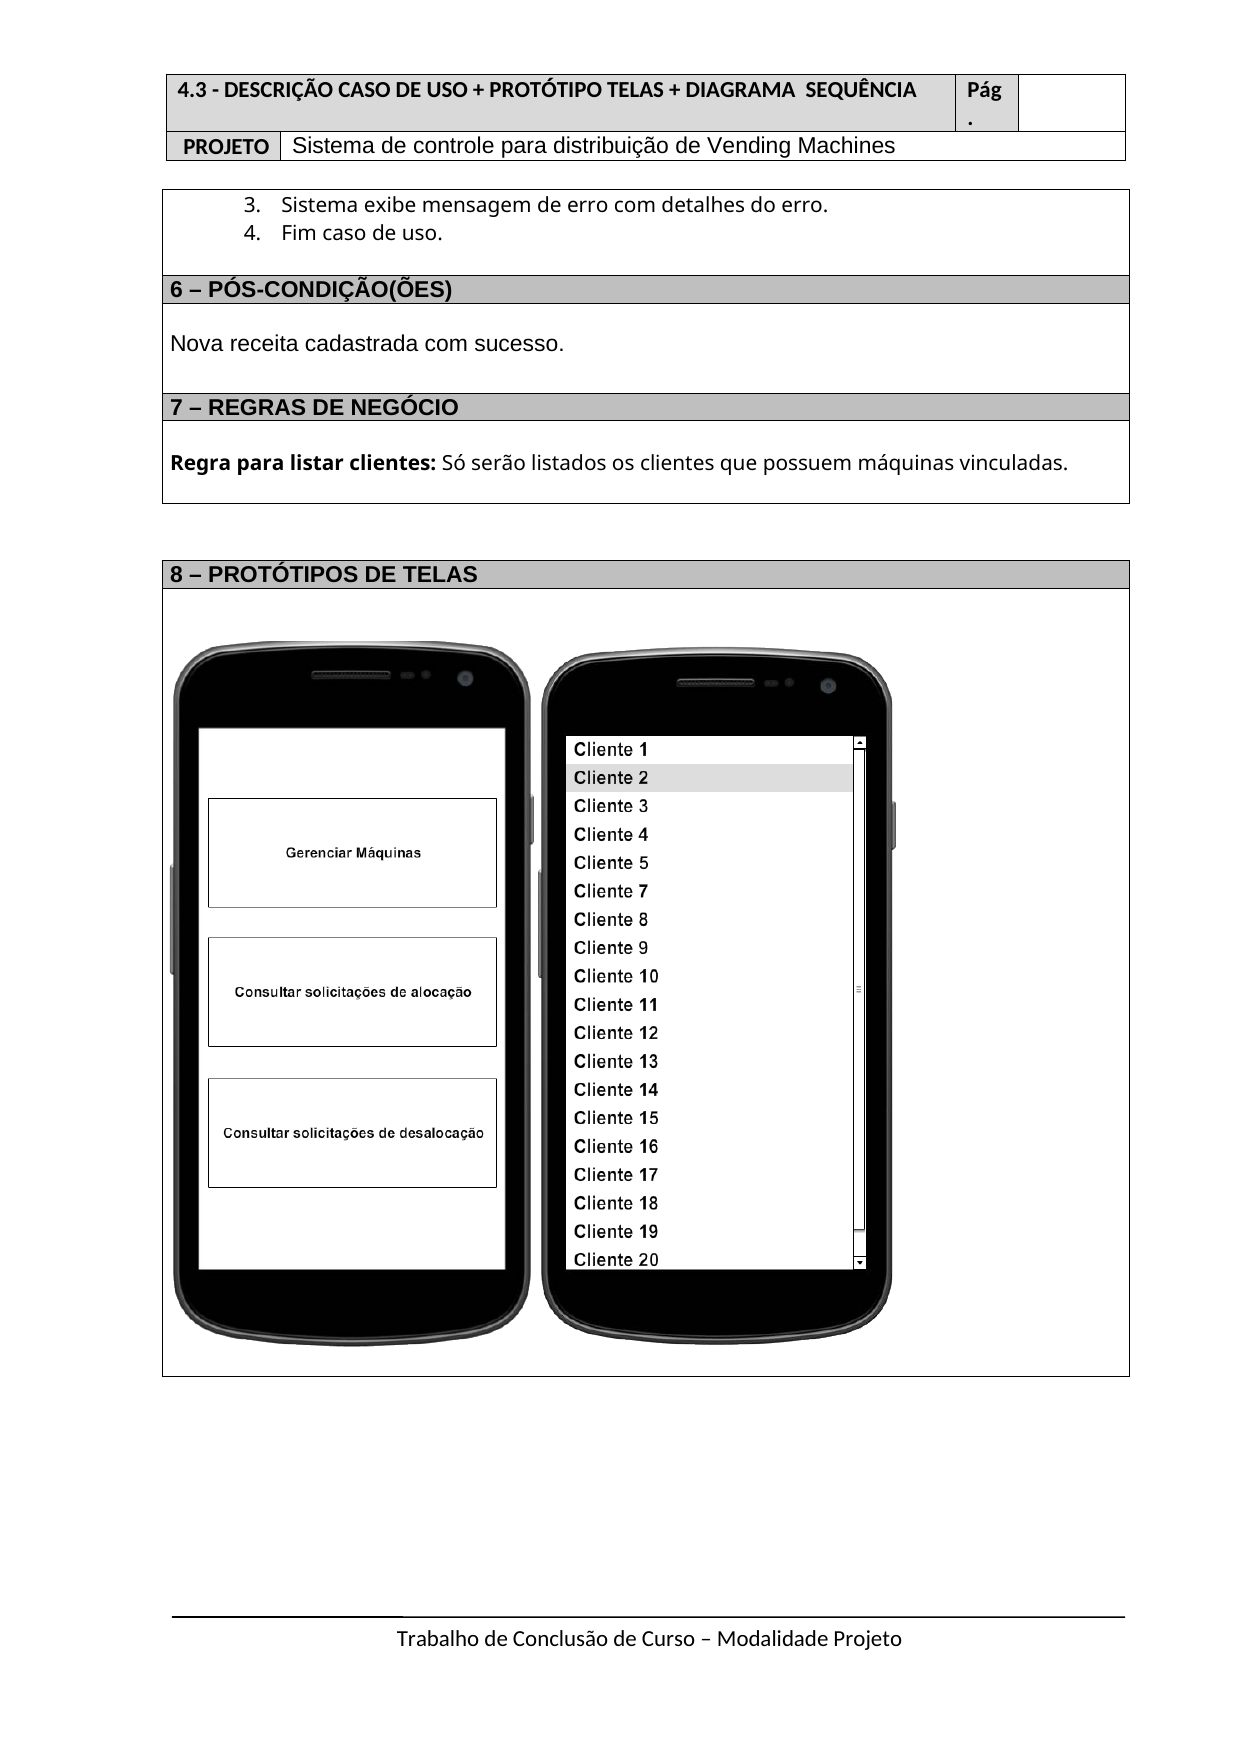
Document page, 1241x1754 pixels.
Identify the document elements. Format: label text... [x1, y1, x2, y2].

table_cell Nova receita cadastrada com sucesso. [163, 304, 1129, 393]
table_cell 6 – PÓS-CONDIÇÃO(ÕES) [163, 276, 1129, 303]
picture [169, 641, 898, 1350]
table_cell 7 – REGRAS DE NEGÓCIO [163, 394, 1129, 420]
table_cell [163, 589, 1129, 1376]
table_header 8 – PROTÓTIPOS DE TELAS [163, 561, 1129, 588]
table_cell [163, 190, 1129, 275]
table_cell Regra para listar clientes: Só serão listados os clientes que possuem máquinas vinculadas. [163, 421, 1129, 502]
